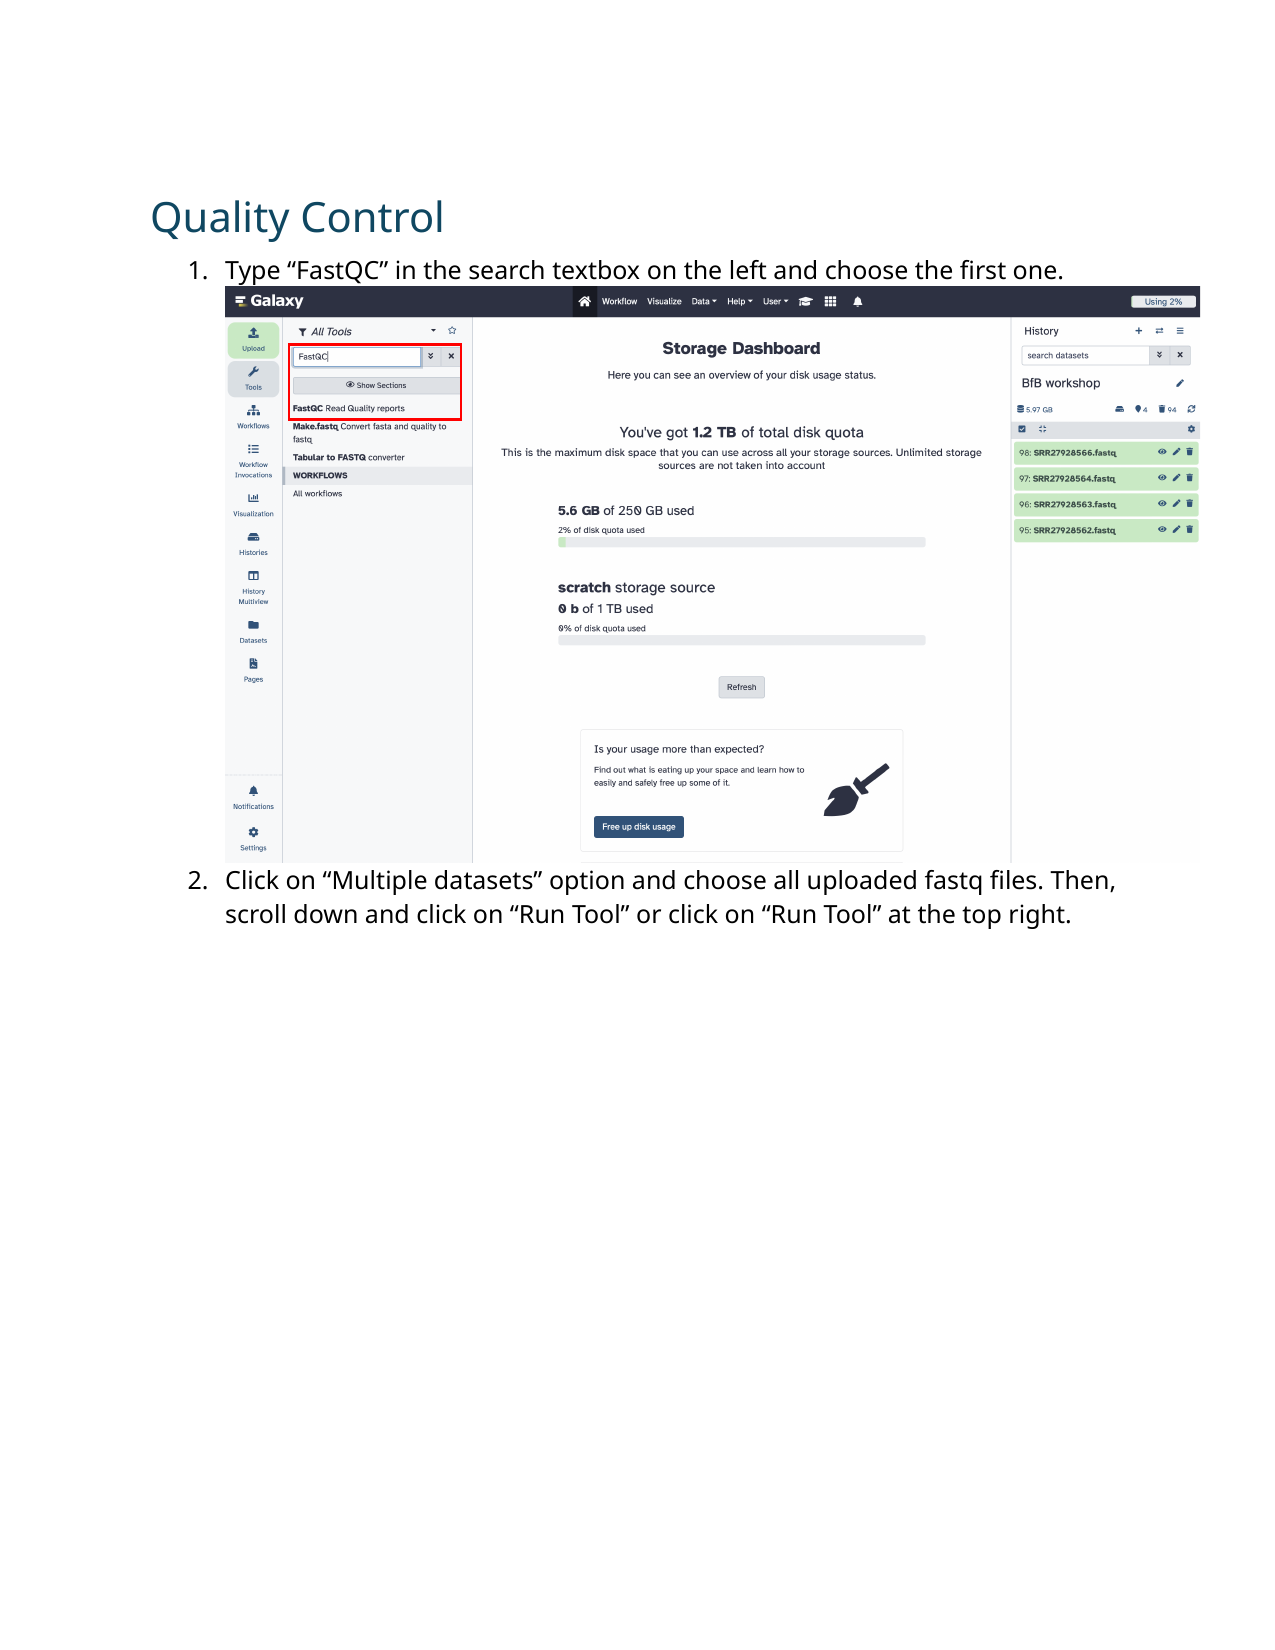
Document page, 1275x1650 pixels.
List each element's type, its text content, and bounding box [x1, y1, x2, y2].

picture [225, 286, 1200, 863]
list Type “FastQC” in the search textbox on the left and choose the first one. [187, 253, 1125, 287]
list Click on “Multiple datasets” option and choose all uploaded fastq files. Then, scroll down and click on “Run Tool” or click on “Run Tool” at the top right. [187, 862, 1125, 931]
subtitle Quality Control [150, 187, 1125, 244]
